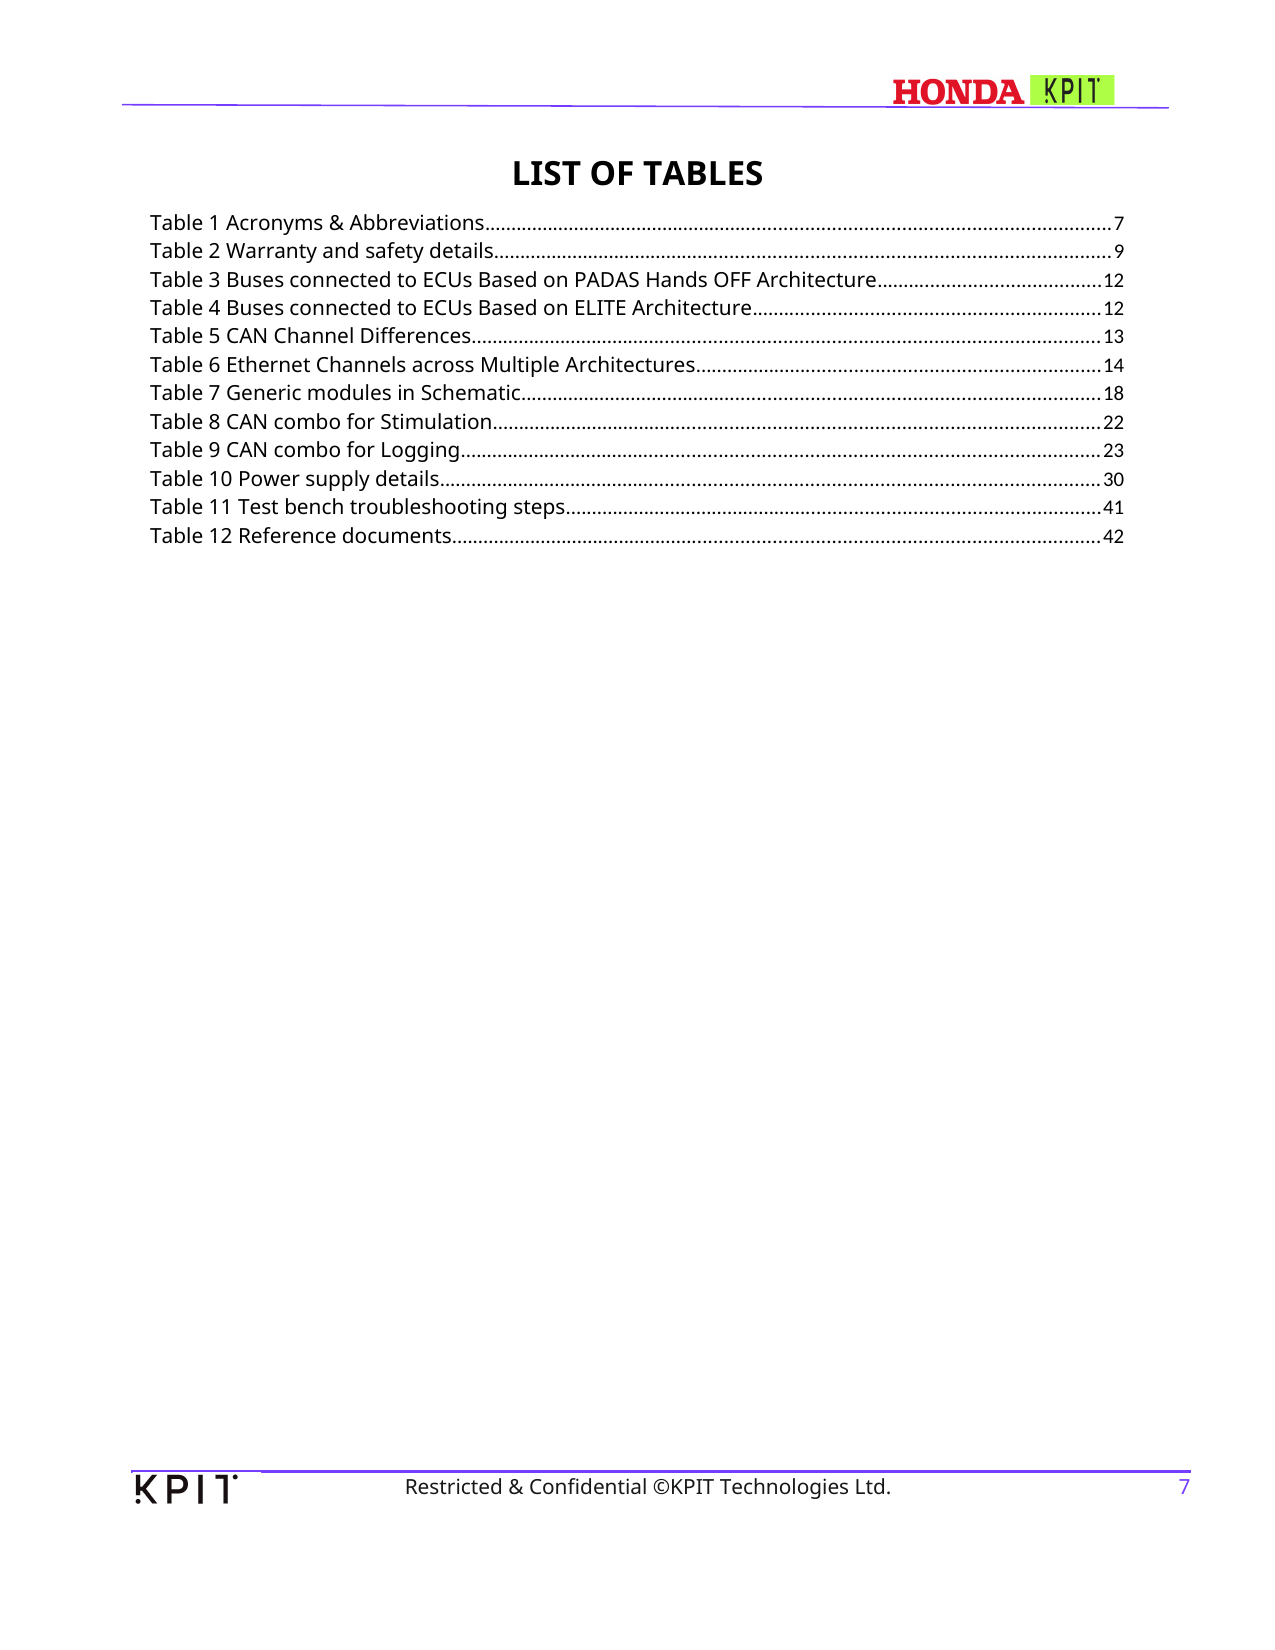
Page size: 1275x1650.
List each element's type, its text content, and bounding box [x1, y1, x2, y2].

text Table 6 Ethernet Channels across Multiple Architectures 14 [150, 350, 1125, 378]
text Table 1 Acronyms & Abbreviations 7 [150, 208, 1125, 236]
text Table 10 Power supply details 30 [150, 464, 1125, 492]
picture [132, 1472, 262, 1509]
text Table 4 Buses connected to ECUs Based on ELITE Architecture 12 [150, 293, 1125, 322]
text Table 9 CAN combo for Logging 23 [150, 435, 1125, 464]
picture [893, 75, 1115, 105]
text Table 5 CAN Channel Differences 13 [150, 322, 1125, 350]
text LIST OF TABLES [150, 150, 1125, 195]
text Table 3 Buses connected to ECUs Based on PADAS Hands OFF Architecture 12 [150, 265, 1125, 293]
text Table 7 Generic modules in Schematic 18 [150, 378, 1125, 407]
text Table 2 Warranty and safety details 9 [150, 236, 1125, 265]
text Table 11 Test bench troubleshooting steps 41 [150, 492, 1125, 521]
text Table 8 CAN combo for Stimulation 22 [150, 407, 1125, 435]
text Table 12 Reference documents 42 [150, 521, 1125, 549]
